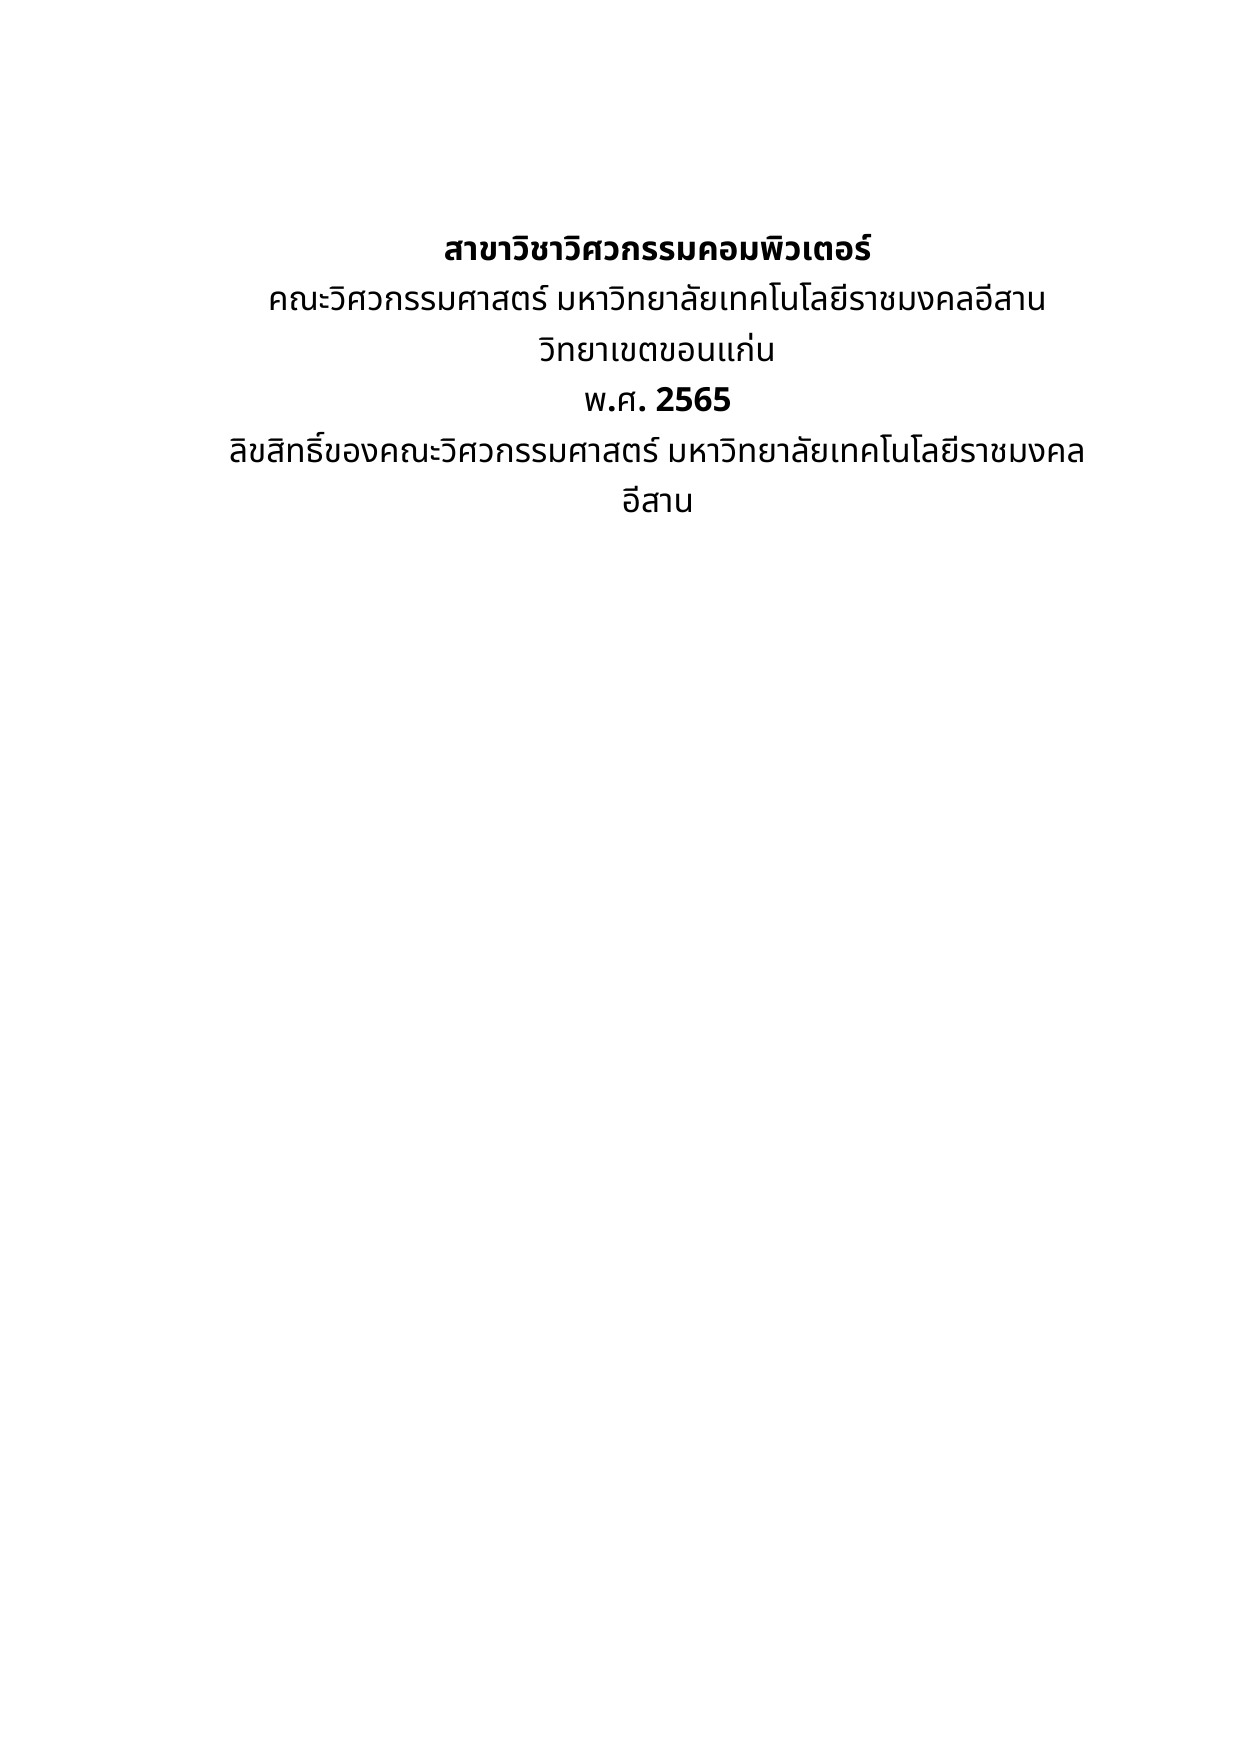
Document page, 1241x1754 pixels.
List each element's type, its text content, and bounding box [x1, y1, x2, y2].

text คณะวิศวกรรมศาสตร์ มหาวิทยาลัยเทคโนโลยีราชมงคลอีสาน วิทยาเขตขอนแก่น [225, 275, 1090, 376]
text พ.ศ. 2565 [225, 376, 1090, 427]
text ลิขสิทธิ์ของคณะวิศวกรรมศาสตร์ มหาวิทยาลัยเทคโนโลยีราชมงคลอีสาน [225, 427, 1090, 528]
text สาขาวิชาวิศวกรรมคอมพิวเตอร์ [225, 225, 1090, 275]
